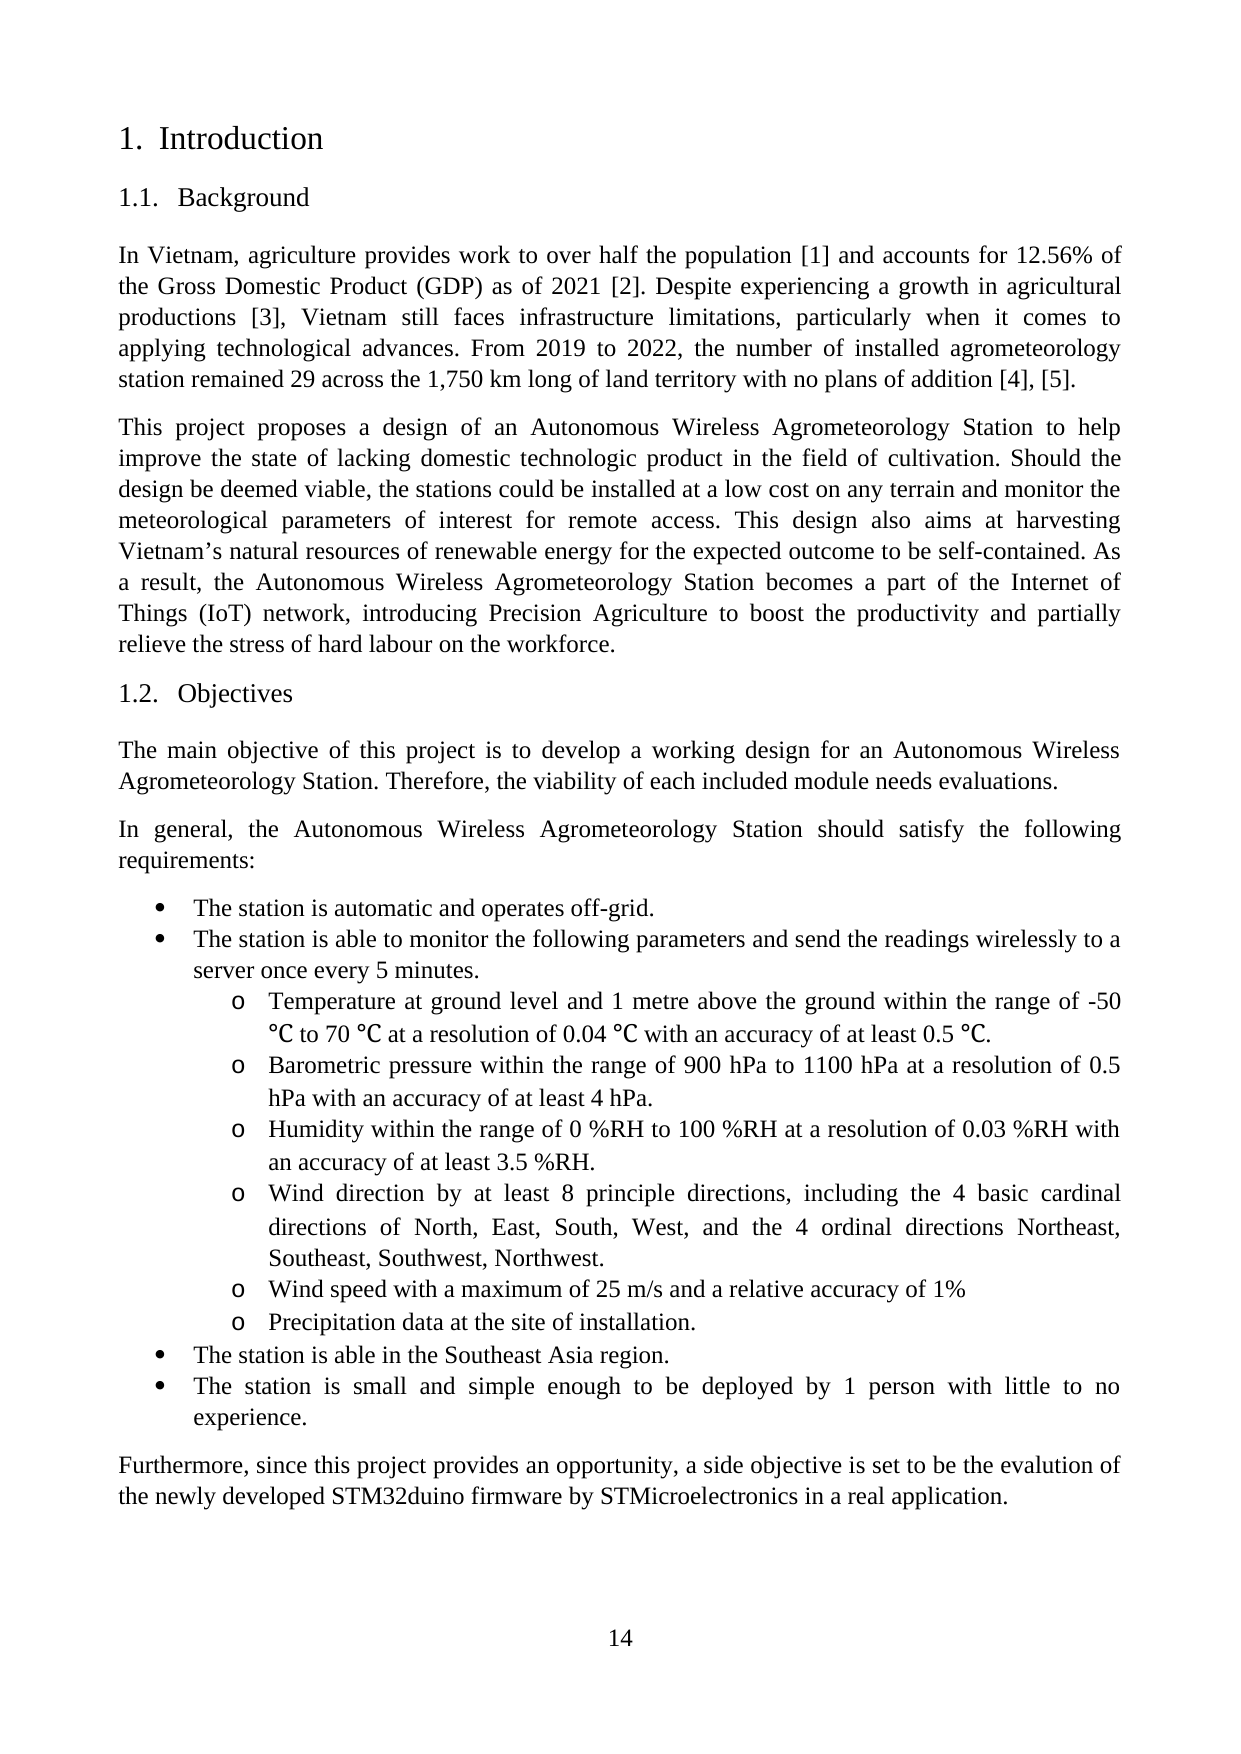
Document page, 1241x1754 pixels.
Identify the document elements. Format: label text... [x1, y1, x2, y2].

list Temperature at ground level and 1 metre above the ground within the range of -50 ℃ to 70 ℃ at a resolution of 0.04 ℃ with an accuracy of at least 0.5 ℃. [231, 986, 1122, 1048]
text In Vietnam, agriculture provides work to over half the population [1] and accounts for 12.56% of the Gross Domestic Product (GDP) as of 2021 [2]. Despite experiencing a growth in agricultural productions [3], Vietnam still faces infrastructure limitations, particularly when it comes to applying technological advances. From 2019 to 2022, the number of installed agrometeorology station remained 29 across the 1,750 km long of land territory with no plans of addition [4], [5]. [118, 240, 1122, 393]
subtitle Introduction [118, 118, 1133, 156]
list Barometric pressure within the range of 900 hPa to 1100 hPa at a resolution of 0.5 hPa with an accuracy of at least 4 hPa. [231, 1050, 1122, 1112]
text In general, the Autonomous Wireless Agrometeorology Station should satisfy the following requirements: [118, 814, 1122, 874]
text Furthermore, since this project provides an opportunity, a side objective is set to be the evalution of the newly developed STM32duino firmware by STMicroelectronics in a real application. [118, 1450, 1122, 1510]
subtitle Background [118, 181, 1122, 213]
text The main objective of this project is to develop a working design for an Autonomous Wireless Agrometeorology Station. Therefore, the viability of each included module needs evaluations. [118, 735, 1122, 795]
text This project proposes a design of an Autonomous Wireless Agrometeorology Station to help improve the state of lacking domestic technologic product in the field of cultivation. Should the design be deemed viable, the stations could be installed at a low cost on any terrain and monitor the meteorological parameters of interest for remote access. This design also aims at harvesting Vietnam’s natural resources of renewable energy for the expected outcome to be self-contained. As a result, the Autonomous Wireless Agrometeorology Station becomes a part of the Internet of Things (IoT) network, introducing Precision Agriculture to boost the productivity and partially relieve the stress of hard labour on the workforce. [118, 412, 1122, 658]
list The station is small and simple enough to be deployed by 1 person with little to no experience. [156, 1371, 1122, 1431]
list Wind direction by at least 8 principle directions, including the 4 basic cardinal directions of North, East, South, West, and the 4 ordinal directions Northeast, Southeast, Southwest, Northwest. [231, 1178, 1122, 1271]
list The station is automatic and operates off-grid. [156, 893, 1122, 922]
list Humidity within the range of 0 %RH to 100 %RH at a resolution of 0.03 %RH with an accuracy of at least 3.5 %RH. [231, 1114, 1122, 1176]
list The station is able to monitor the following parameters and send the readings wirelessly to a server once every 5 minutes. [156, 924, 1122, 984]
list The station is able in the Southeast Asia region. [156, 1340, 1122, 1369]
subtitle Objectives [118, 677, 1122, 708]
list Wind speed with a maximum of 25 m/s and a relative accuracy of 1% [231, 1274, 1122, 1304]
list Precipitation data at the site of installation. [231, 1307, 1122, 1338]
